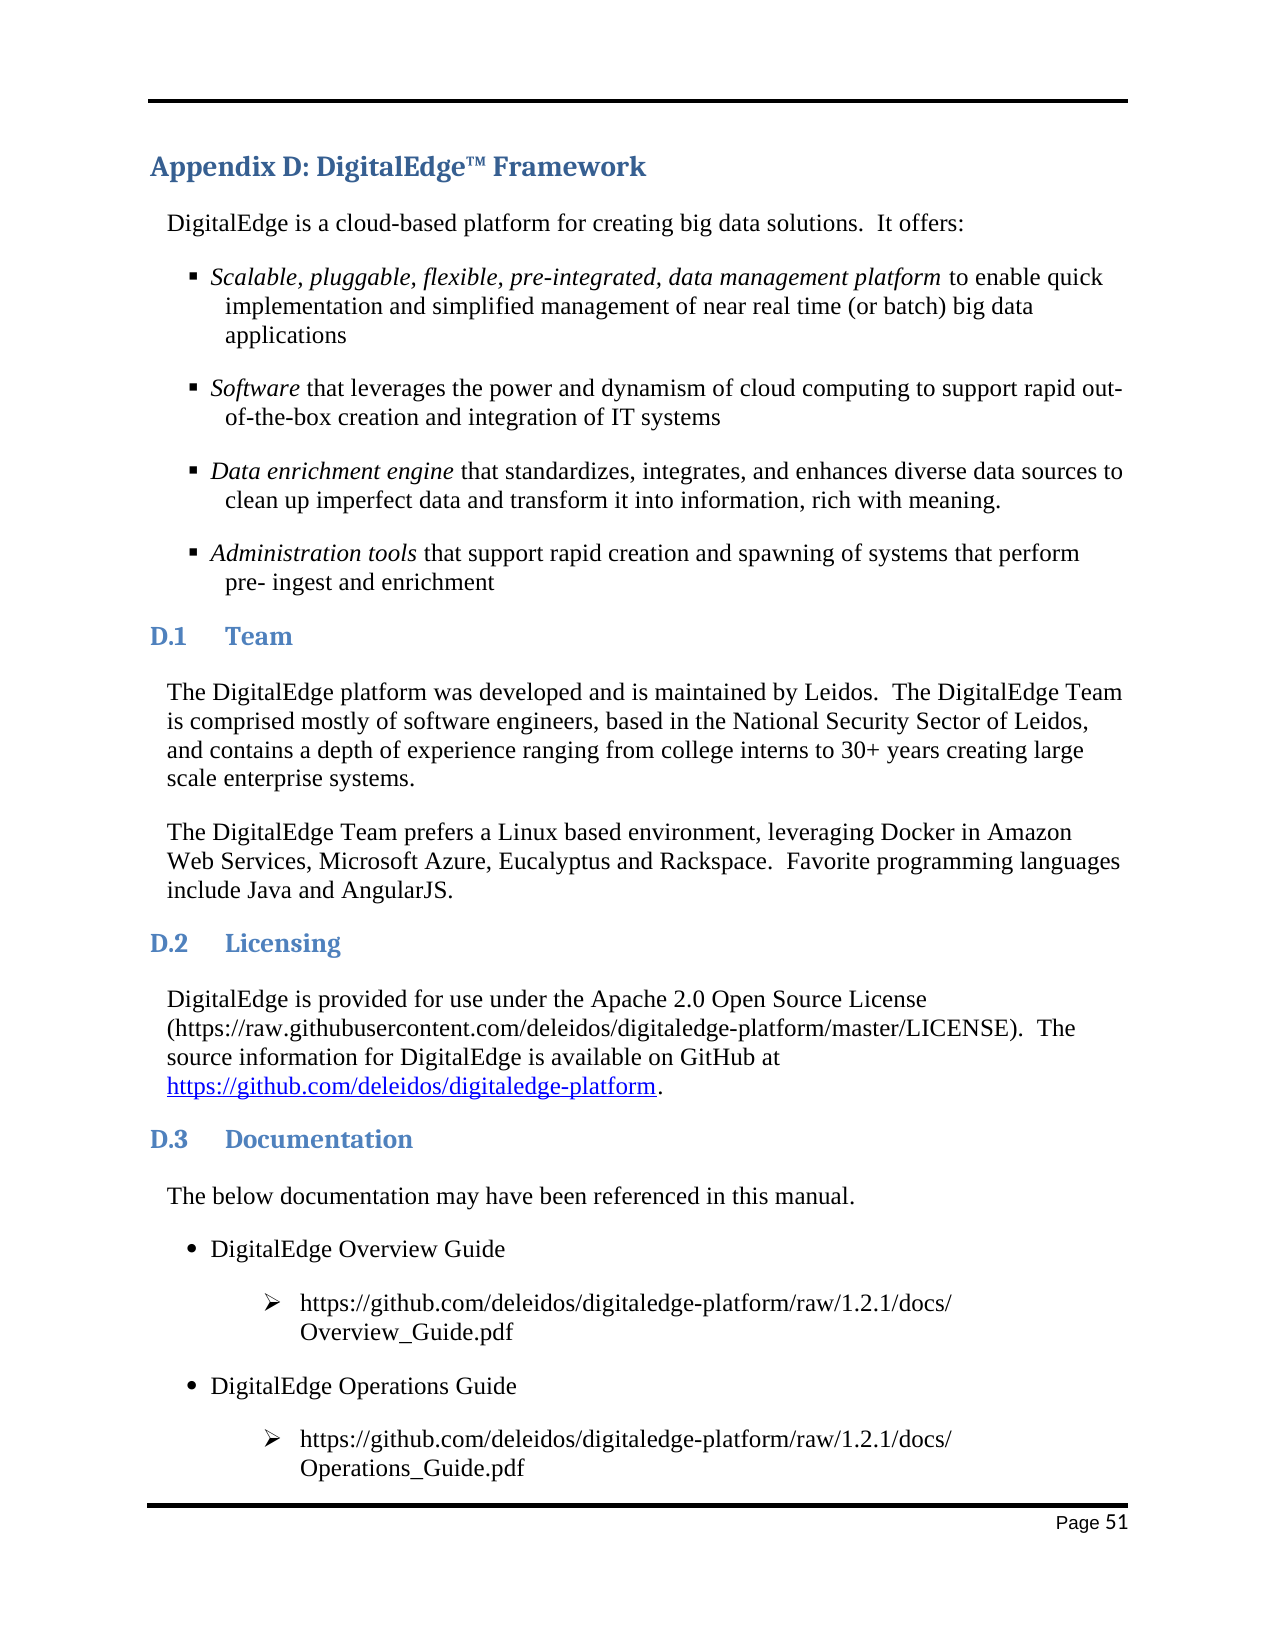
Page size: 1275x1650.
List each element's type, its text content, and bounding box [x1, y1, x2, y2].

list Data enrichment engine that standardizes, integrates, and enhances diverse data sources to clean up imperfect data and transform it into information, rich with meaning. [187, 456, 1127, 513]
list Scalable, pluggable, flexible, pre-integrated, data management platform to enable quick implementation and simplified management of near real time (or batch) big data applications [187, 262, 1127, 348]
list https://github.com/deleidos/digitaledge-platform/raw/1.2.1/docs/Operations_Guide.pdf [262, 1424, 1127, 1482]
subtitle Appendix D: DigitalEdge™ Framework [150, 150, 1125, 183]
list https://github.com/deleidos/digitaledge-platform/raw/1.2.1/docs/Overview_Guide.pdf [262, 1288, 1127, 1346]
text DigitalEdge is provided for use under the Apache 2.0 Open Source License (https://raw.githubusercontent.com/deleidos/digitaledge-platform/master/LICENSE). The source information for DigitalEdge is available on GitHub at https://github.com/deleidos/digitaledge-platform. [167, 984, 1127, 1099]
text The below documentation may have been referenced in this manual. [167, 1181, 1127, 1209]
list DigitalEdge Overview Guide [187, 1234, 1127, 1263]
list Software that leverages the power and dynamism of cloud computing to support rapid out-of-the-box creation and integration of IT systems [187, 373, 1127, 431]
subtitle D.3 Documentation [150, 1124, 1125, 1156]
list DigitalEdge Operations Guide [187, 1371, 1127, 1399]
text The DigitalEdge platform was developed and is maintained by Leidos. The DigitalEdge Team is comprised mostly of software engineers, based in the National Security Sector of Leidos, and contains a depth of experience ranging from college interns to 30+ years creating large scale enterprise systems. [167, 677, 1127, 792]
subtitle D.1 Team [150, 621, 1125, 652]
list Administration tools that support rapid creation and spawning of systems that perform pre- ingest and enrichment [187, 538, 1127, 596]
text The DigitalEdge Team prefers a Linux based environment, leveraging Docker in Amazon Web Services, Microsoft Azure, Eucalyptus and Rackspace. Favorite programming languages include Java and AngularJS. [167, 817, 1127, 903]
text DigitalEdge is a cloud-based platform for creating big data solutions. It offers: [167, 208, 1127, 237]
subtitle D.2 Licensing [150, 928, 1125, 959]
